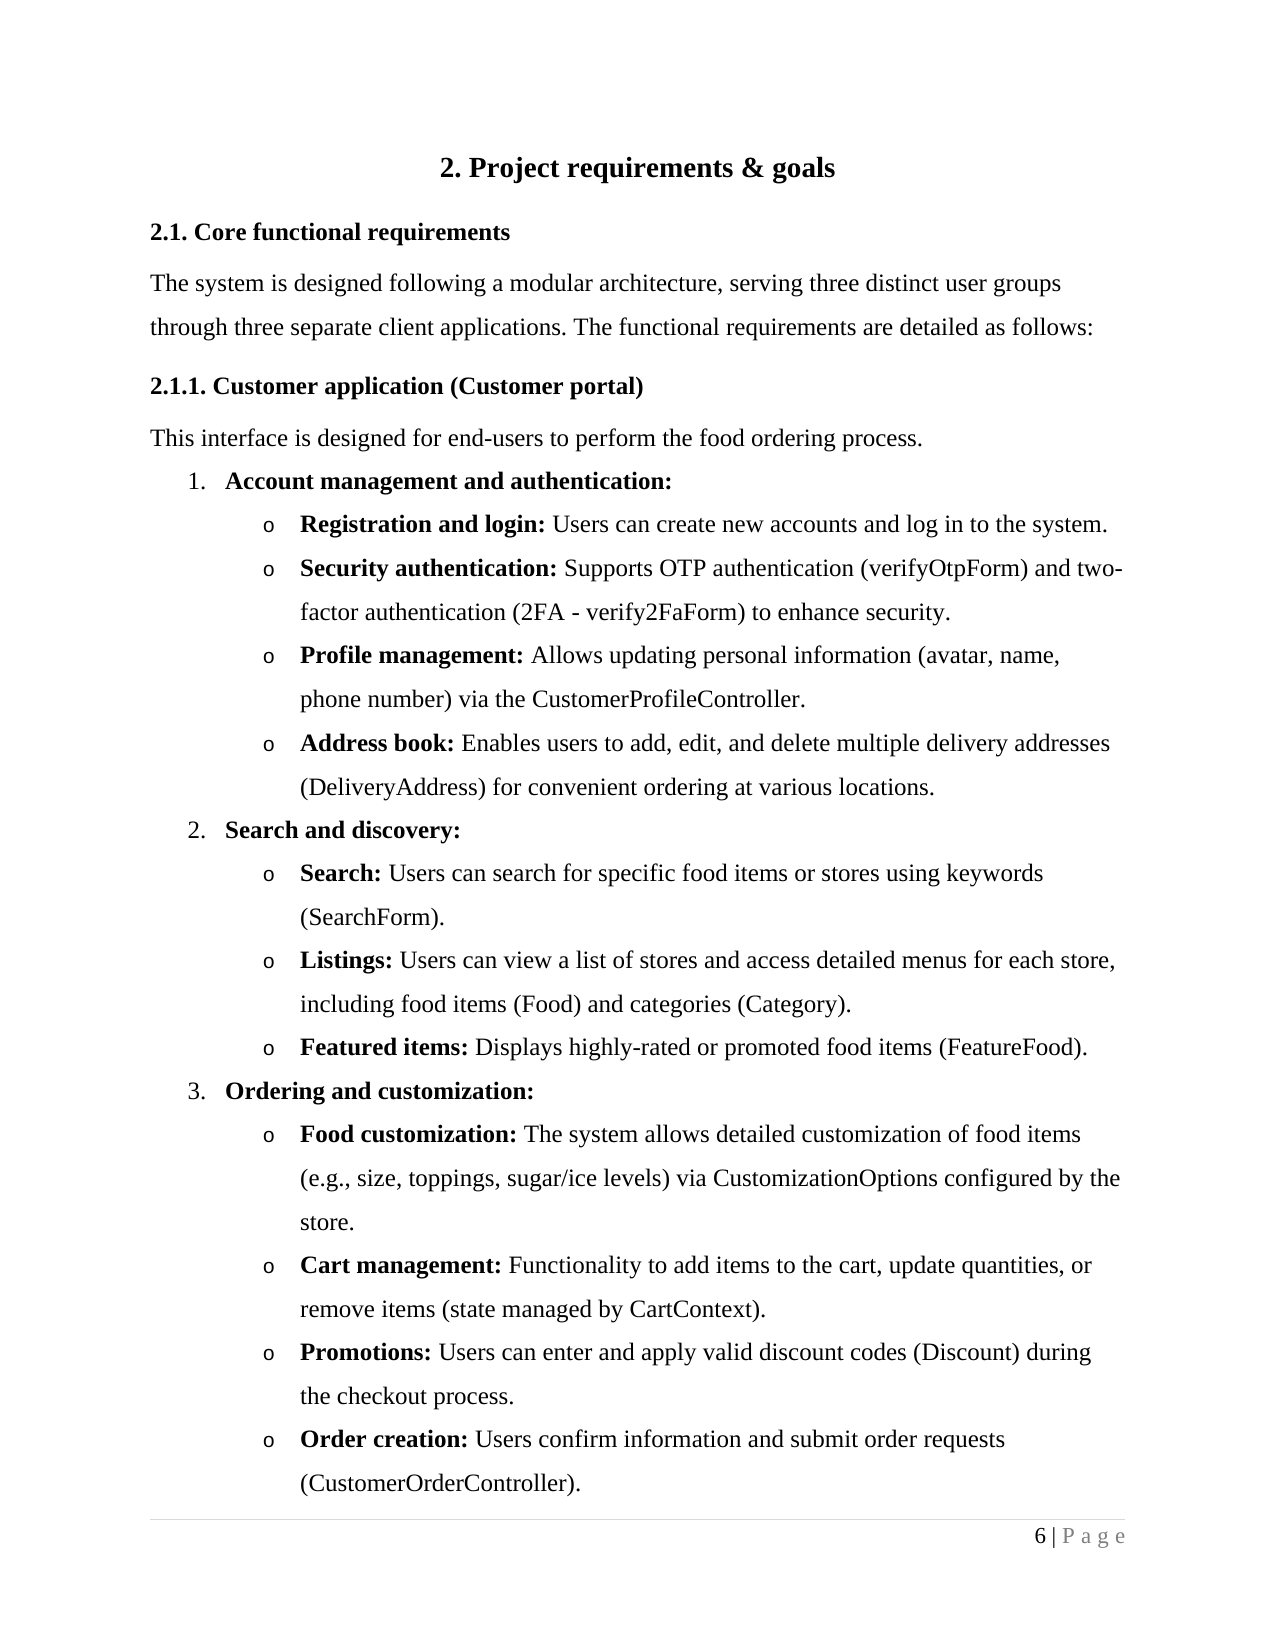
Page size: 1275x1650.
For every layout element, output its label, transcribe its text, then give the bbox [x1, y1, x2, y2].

subtitle 2.1.1. Customer application (Customer portal) [150, 371, 1125, 400]
list Promotions: Users can enter and apply valid discount codes (Discount) during the checkout process. [262, 1337, 1125, 1409]
list Registration and login: Users can create new accounts and log in to the system. [262, 509, 1125, 539]
text The system is designed following a modular architecture, serving three distinct user groups through three separate client applications. The functional requirements are detailed as follows: [150, 268, 1125, 340]
list Search: Users can search for specific food items or stores using keywords (SearchForm). [262, 858, 1125, 931]
list Featured items: Displays highly-rated or promoted food items (FeatureFood). [262, 1032, 1125, 1062]
list Food customization: The system allows detailed customization of food items (e.g., size, toppings, sugar/ice levels) via CustomizationOptions configured by the store. [262, 1119, 1125, 1235]
list Search and discovery: [187, 815, 1125, 843]
list Address book: Enables users to add, edit, and delete multiple delivery addresses (DeliveryAddress) for convenient ordering at various locations. [262, 728, 1125, 800]
list Ordering and customization: [187, 1076, 1125, 1105]
list Order creation: Users confirm information and submit order requests (CustomerOrderController). [262, 1424, 1125, 1497]
list Listings: Users can view a list of stores and access detailed menus for each store, including food items (Food) and categories (Category). [262, 945, 1125, 1018]
subtitle 2.1. Core functional requirements [150, 217, 1125, 246]
list Account management and authentication: [187, 466, 1125, 495]
list Profile management: Allows updating personal information (avatar, name, phone number) via the CustomerProfileController. [262, 641, 1125, 713]
list Cart management: Functionality to add items to the cart, update quantities, or remove items (state managed by CartContext). [262, 1250, 1125, 1322]
text This interface is designed for end-users to perform the food ordering process. [150, 423, 1125, 452]
list Security authentication: Supports OTP authentication (verifyOtpForm) and two-factor authentication (2FA - verify2FaForm) to enhance security. [262, 553, 1125, 626]
subtitle 2. Project requirements & goals [150, 150, 1125, 183]
